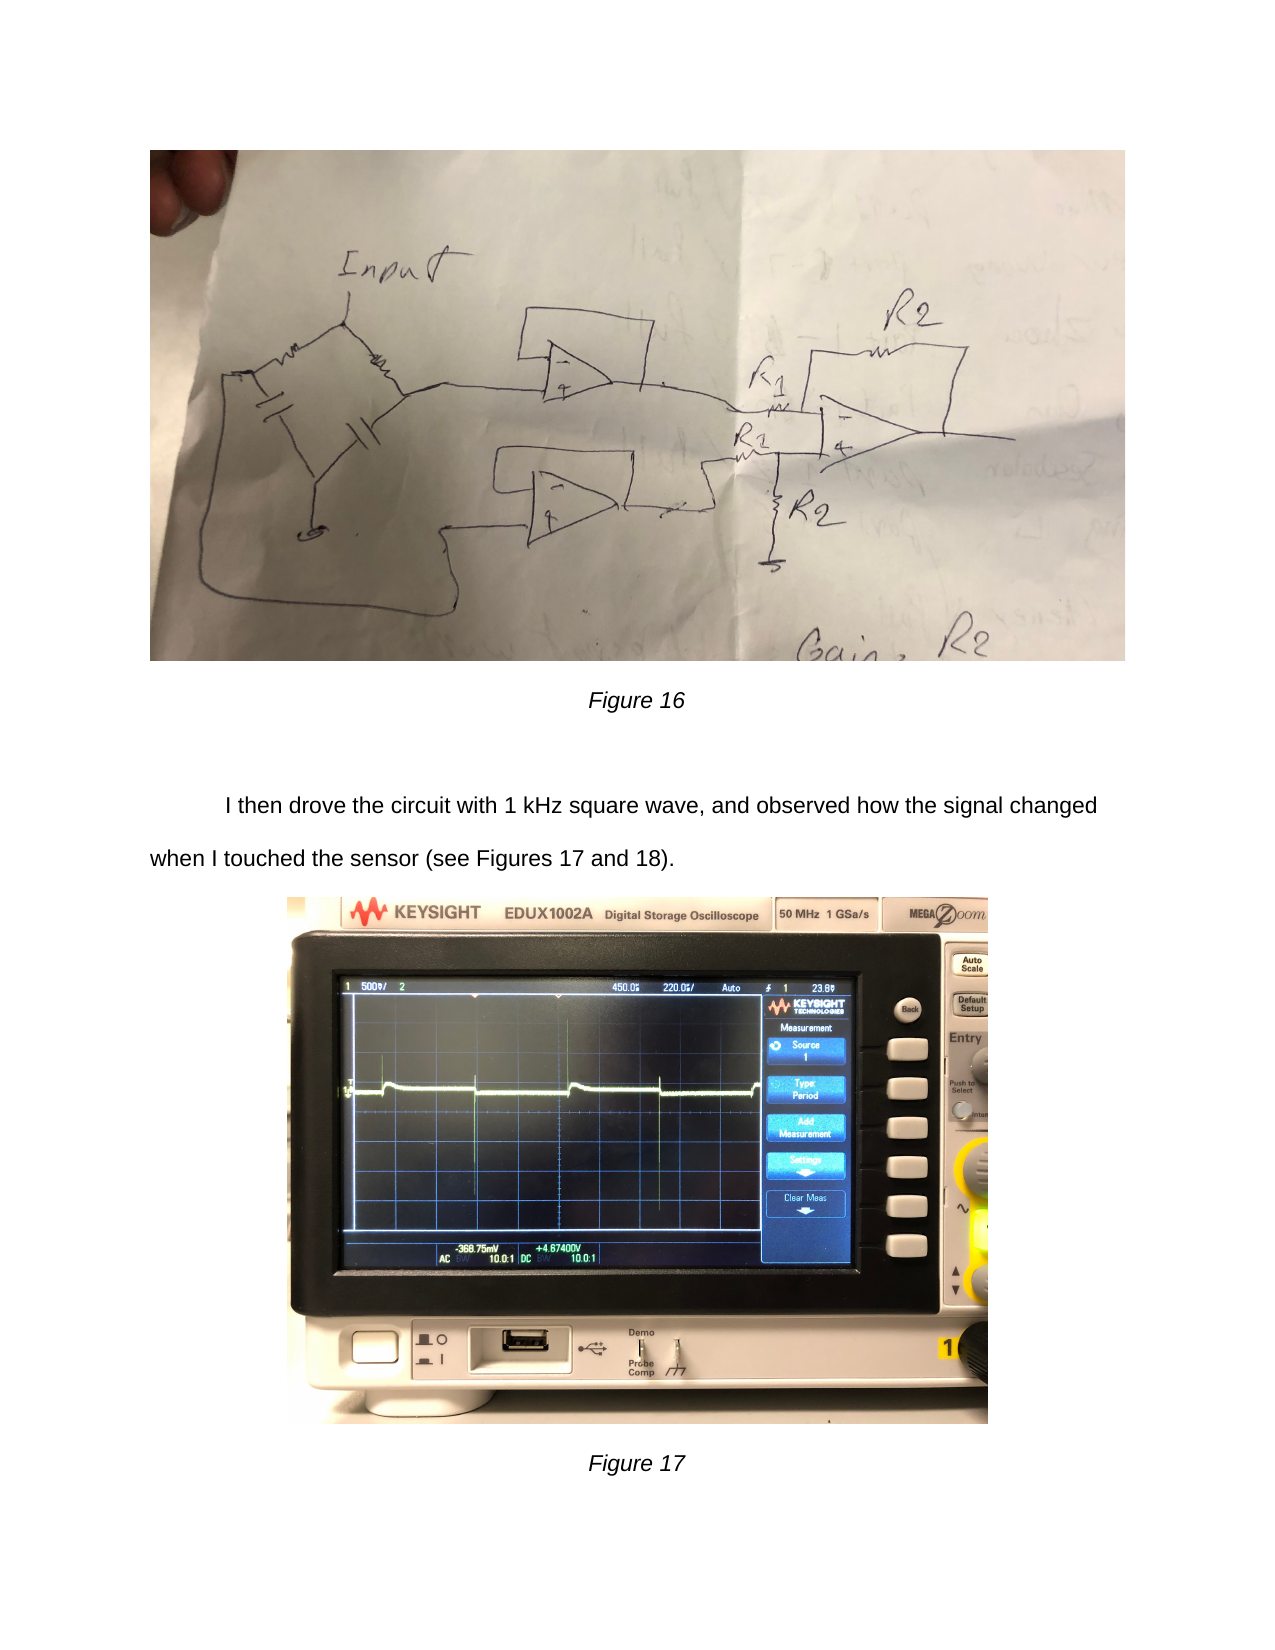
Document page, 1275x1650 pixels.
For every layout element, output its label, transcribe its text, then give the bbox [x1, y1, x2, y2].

picture [287, 897, 988, 1424]
text Figure 17 [150, 1449, 1125, 1476]
picture [150, 150, 1125, 661]
text Figure 16 [150, 687, 1125, 713]
text I then drove the circuit with 1 kHz square wave, and observed how the signal changed when I touched the sensor (see Figures 17 and 18). [150, 792, 1125, 871]
